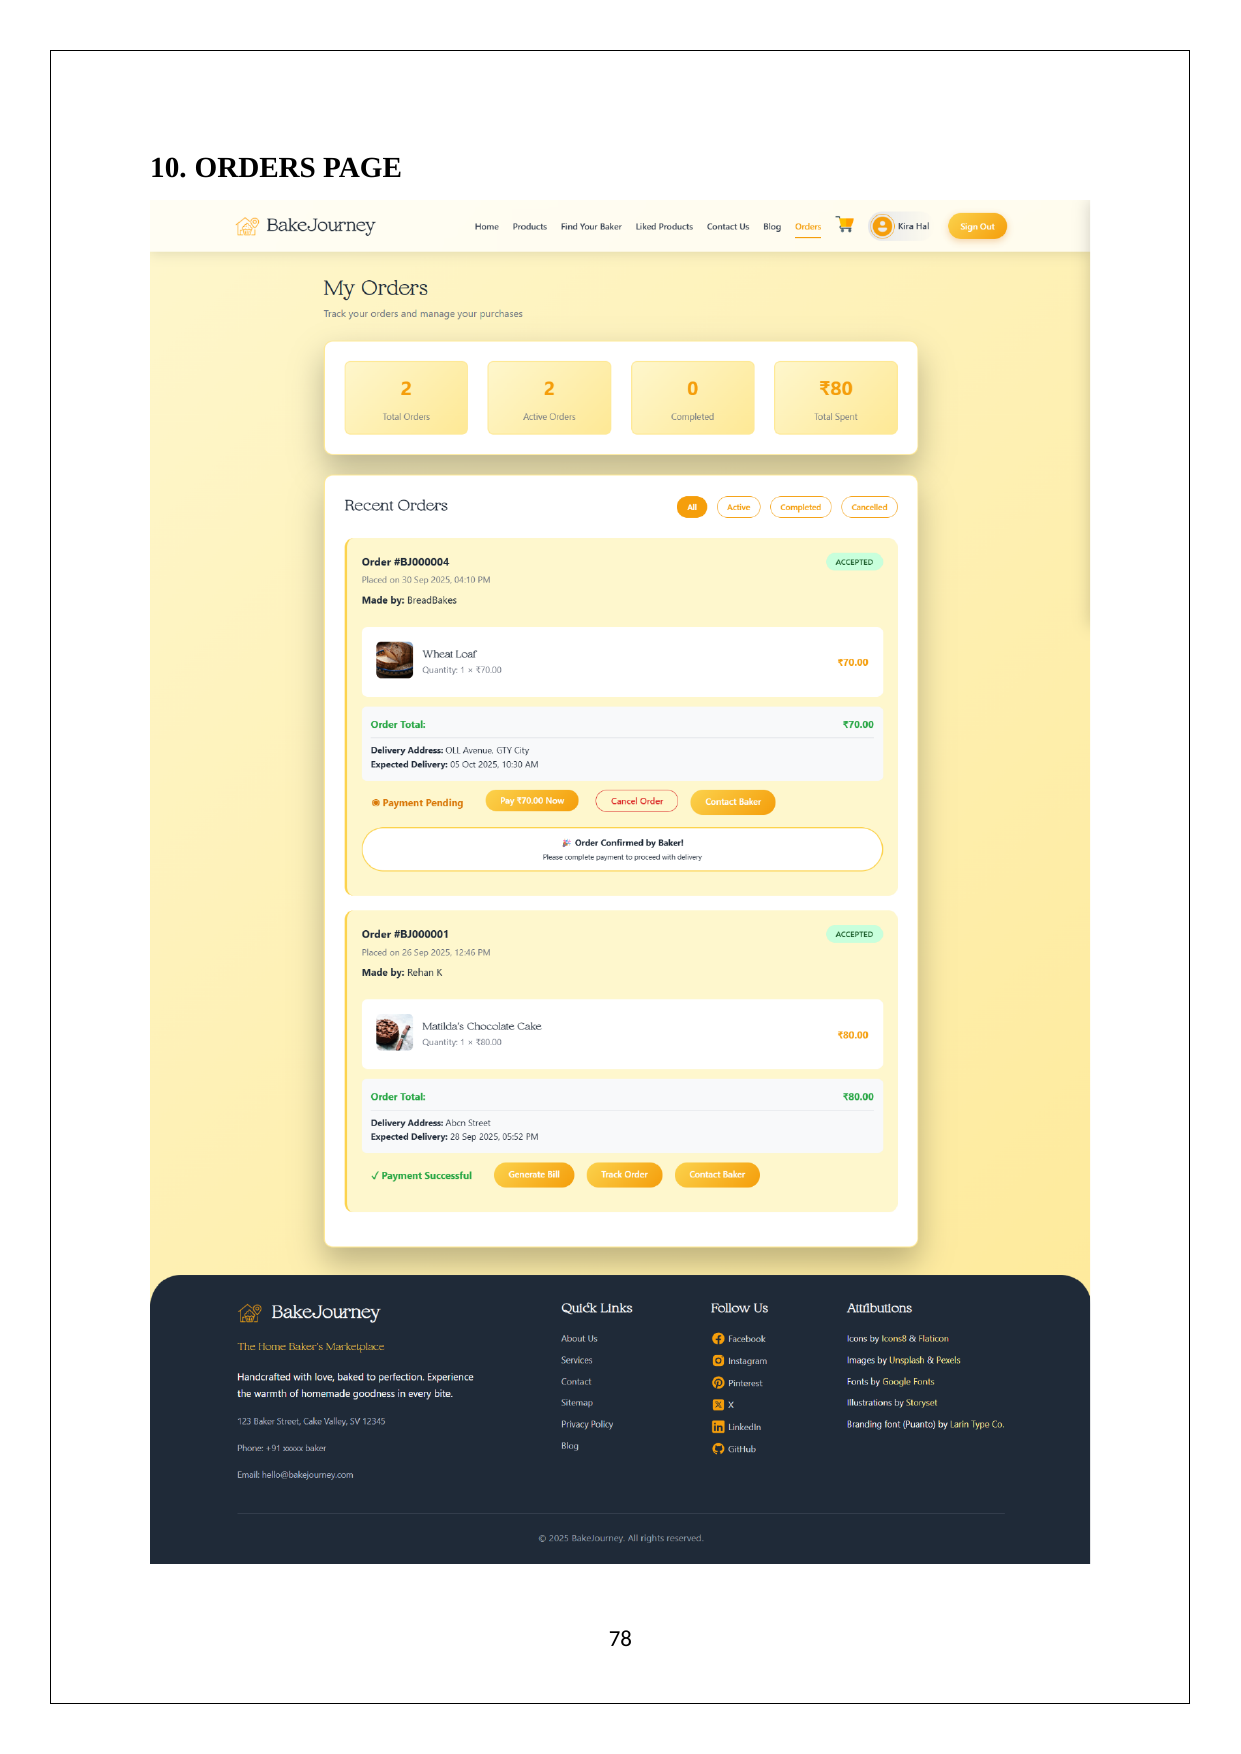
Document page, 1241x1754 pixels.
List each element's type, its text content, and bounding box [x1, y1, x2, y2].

picture [150, 200, 1091, 1564]
list ORDERS PAGE [150, 150, 1090, 183]
